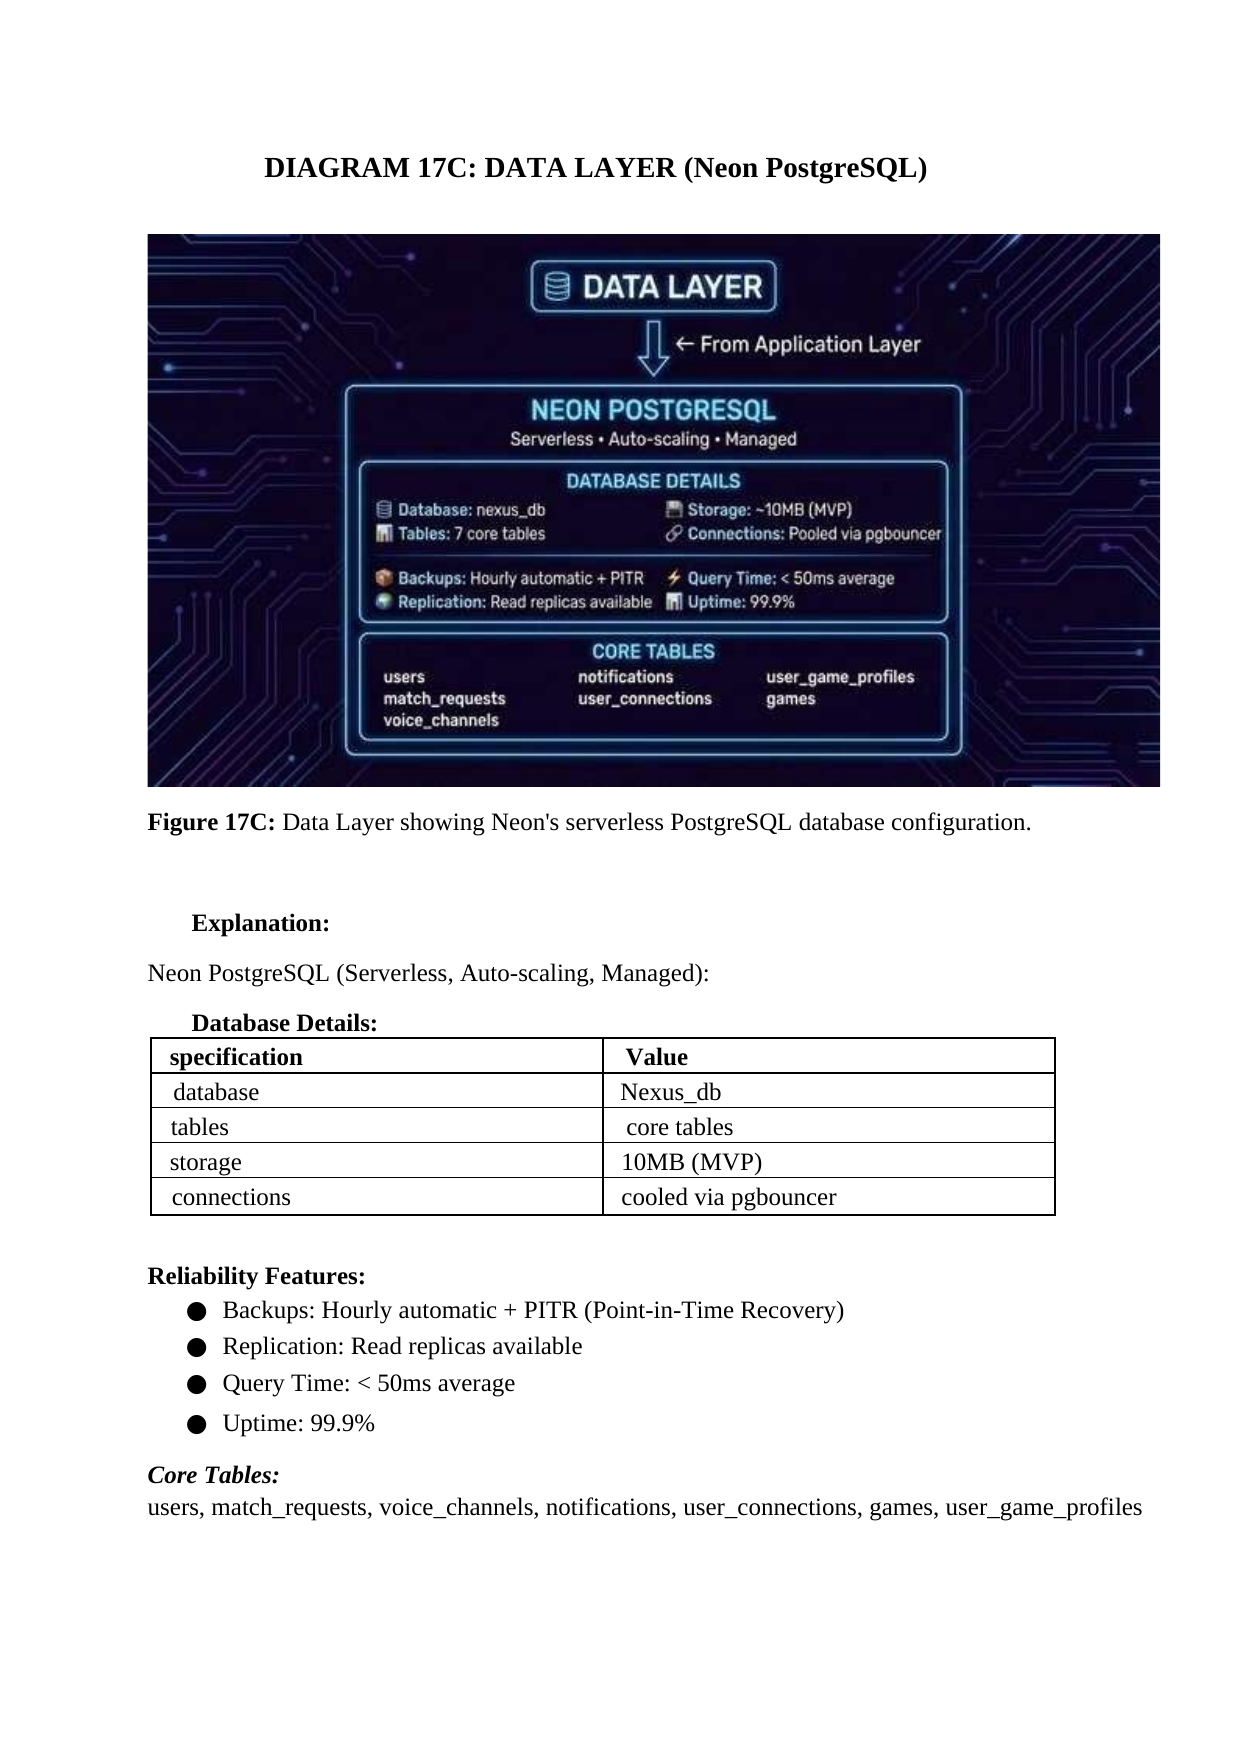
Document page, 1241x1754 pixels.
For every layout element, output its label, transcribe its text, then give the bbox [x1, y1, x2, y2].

table_cell database [152, 1074, 602, 1107]
list Query Time: < 50ms average [186, 1365, 1196, 1399]
table_cell Nexus_db [604, 1074, 1054, 1107]
table_cell connections [152, 1178, 602, 1214]
text users, match_requests, voice_channels, notifications, user_connections, games, user_game_profiles [147, 1492, 1196, 1521]
list Backups: Hourly automatic + PITR (Point-in-Time Recovery) [186, 1292, 1196, 1326]
table_cell cooled via pgbouncer [604, 1178, 1054, 1214]
text Neon PostgreSQL (Serverless, Auto-scaling, Managed): [147, 958, 1196, 987]
picture [147, 234, 1160, 787]
subtitle Explanation: [147, 908, 1196, 937]
table_cell storage [152, 1143, 602, 1177]
table_header specification [152, 1039, 602, 1072]
text Reliability Features: [147, 1261, 1196, 1290]
list Replication: Read replicas available [186, 1328, 1196, 1362]
list Uptime: 99.9% [186, 1405, 1196, 1439]
subtitle Database Details: [147, 1008, 1196, 1037]
text Core Tables: [147, 1460, 1196, 1488]
table_cell 10MB (MVP) [604, 1143, 1054, 1177]
table_header Value [604, 1039, 1054, 1072]
subtitle DIAGRAM 17C: DATA LAYER (Neon PostgreSQL) [264, 150, 1196, 183]
table_cell tables [152, 1108, 602, 1142]
table_cell core tables [604, 1108, 1054, 1142]
